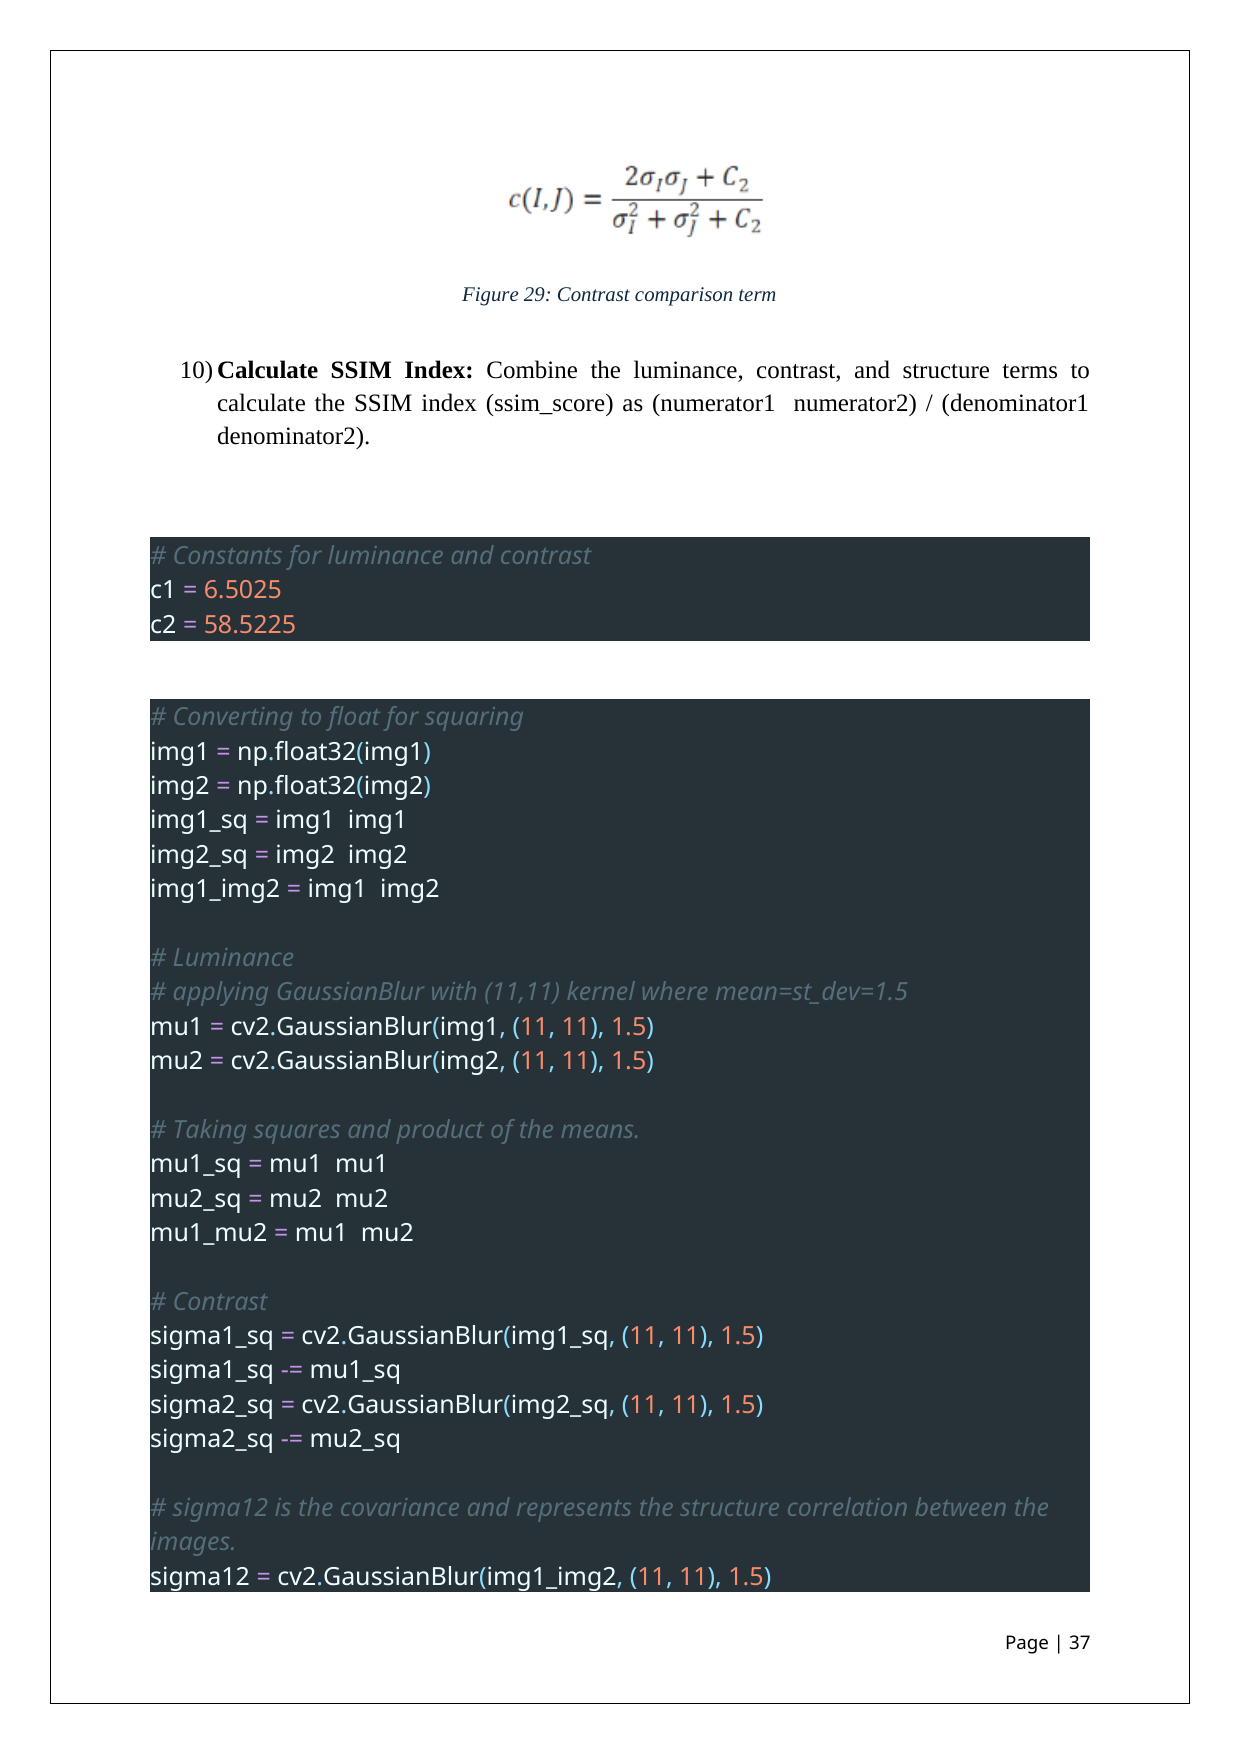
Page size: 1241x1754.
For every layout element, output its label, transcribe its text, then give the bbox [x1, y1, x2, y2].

text Figure 29: Contrast comparison term [150, 282, 1090, 306]
text sigma1_sq -= mu1_sq [150, 1352, 1090, 1386]
text mu1_mu2 = mu1 mu2 [150, 1214, 1090, 1249]
text # Constants for luminance and contrast [150, 537, 1090, 572]
text img1 = np.float32(img1) [150, 733, 1090, 767]
text img2_sq = img2 img2 [150, 836, 1090, 871]
text # applying GaussianBlur with (11,11) kernel where mean=st_dev=1.5 [150, 974, 1090, 1008]
text img1_img2 = img1 img2 [150, 871, 1090, 905]
text sigma2_sq -= mu2_sq [150, 1421, 1090, 1455]
text # Taking squares and product of the means. [150, 1111, 1090, 1146]
text # Contrast [150, 1283, 1090, 1317]
text sigma1_sq = cv2.GaussianBlur(img1_sq, (11, 11), 1.5) [150, 1317, 1090, 1352]
text # sigma12 is the covariance and represents the structure correlation between the images. [150, 1489, 1090, 1558]
text c2 = 58.5225 [150, 606, 1090, 641]
text c1 = 6.5025 [150, 572, 1090, 606]
text mu1_sq = mu1 mu1 [150, 1146, 1090, 1180]
list Calculate SSIM Index: Combine the luminance, contrast, and structure terms to calculate the SSIM index (ssim_score) as (numerator1 numerator2) / (denominator1 denominator2). [179, 355, 1090, 450]
text # Luminance [150, 939, 1090, 974]
text mu2 = cv2.GaussianBlur(img2, (11, 11), 1.5) [150, 1042, 1090, 1077]
text # Converting to float for squaring [150, 699, 1090, 733]
picture [499, 150, 770, 253]
text img1_sq = img1 img1 [150, 802, 1090, 836]
text img2 = np.float32(img2) [150, 767, 1090, 802]
text sigma12 = cv2.GaussianBlur(img1_img2, (11, 11), 1.5) [150, 1558, 1090, 1592]
text mu2_sq = mu2 mu2 [150, 1180, 1090, 1214]
text sigma2_sq = cv2.GaussianBlur(img2_sq, (11, 11), 1.5) [150, 1386, 1090, 1421]
text mu1 = cv2.GaussianBlur(img1, (11, 11), 1.5) [150, 1008, 1090, 1042]
